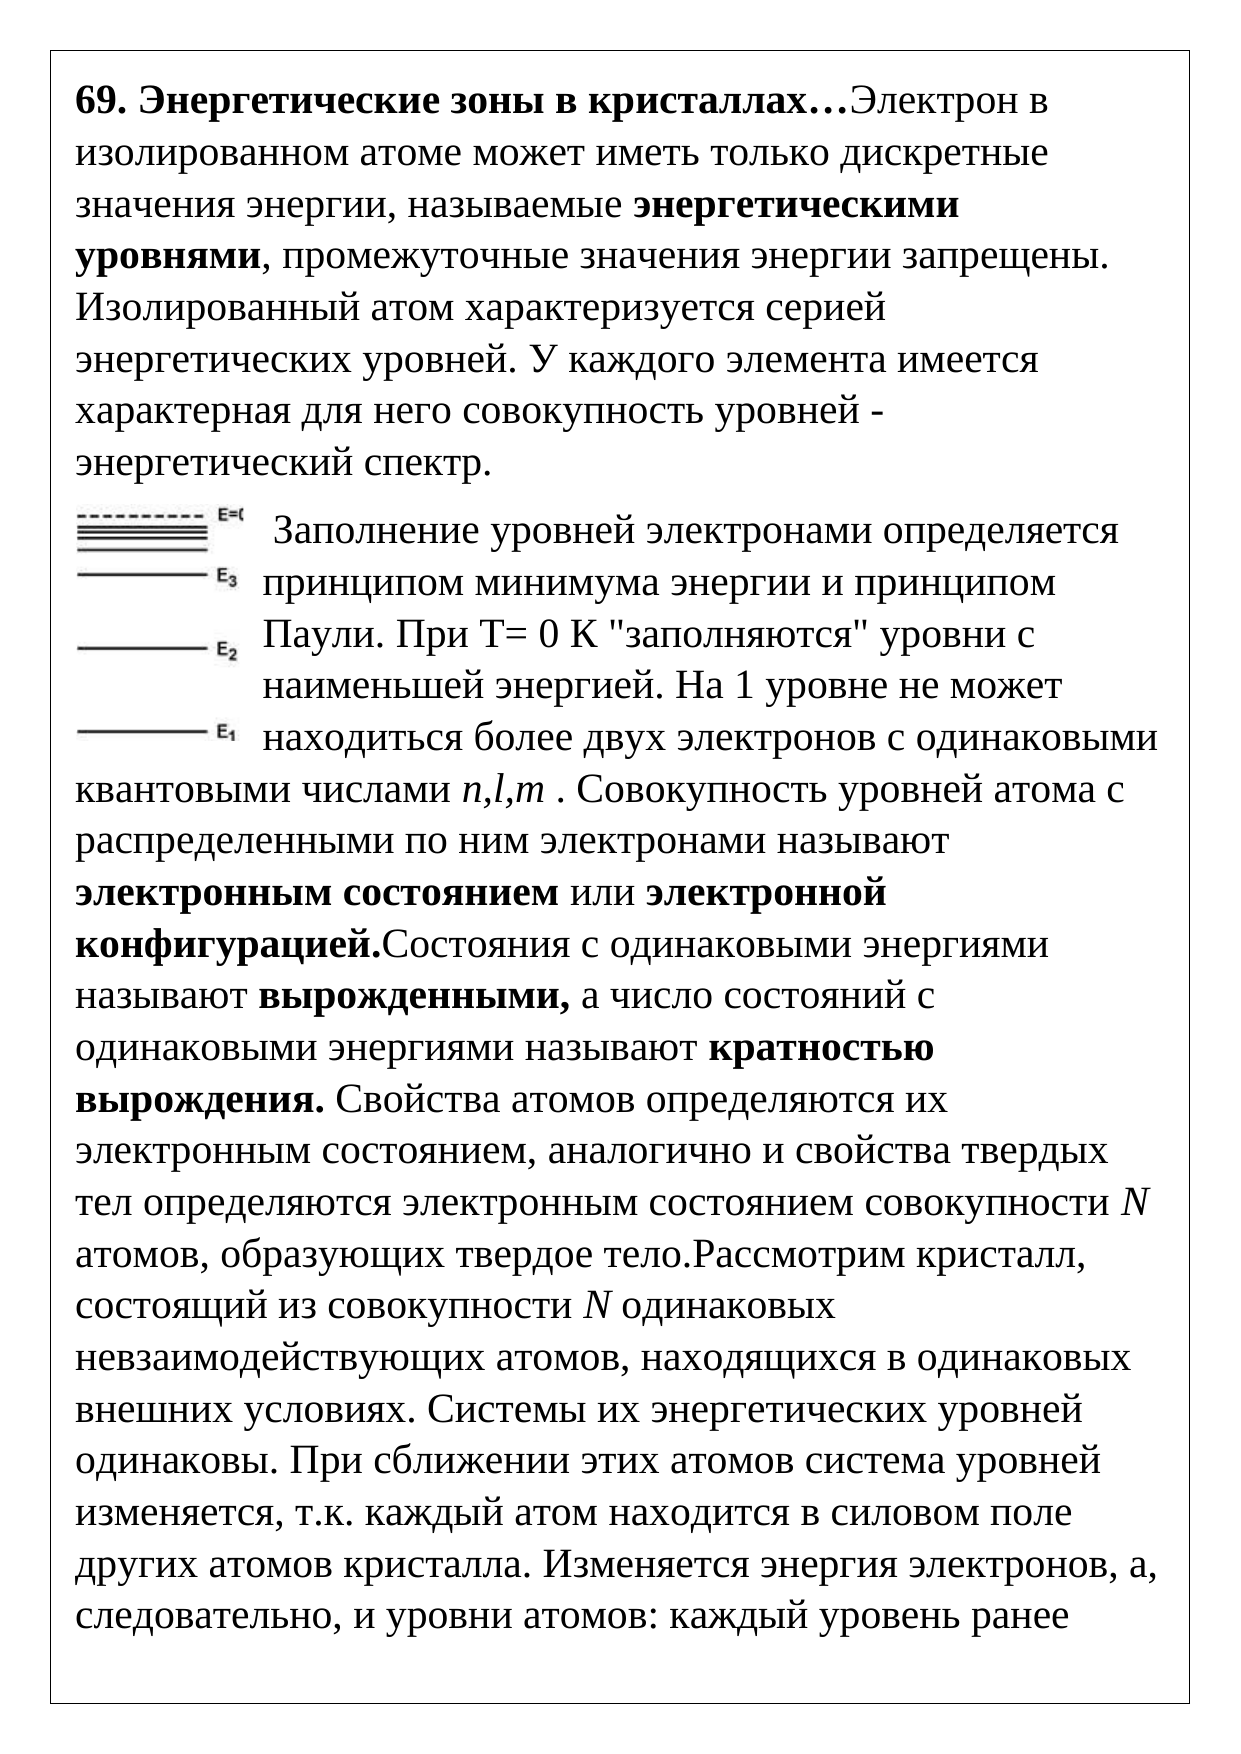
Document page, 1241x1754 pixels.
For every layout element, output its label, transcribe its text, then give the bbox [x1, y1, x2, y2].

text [75, 505, 1165, 1638]
picture [76, 504, 244, 741]
text 69. Энергетические зоны в кристаллах…Электрон в изолированном атоме может иметь только дискретные значения энергии, называемые энергетическими уровнями, промежуточные значения энергии запрещены. Изолированный атом характеризуется серией энергетических уровней. У каждого элемента имеется характерная для него совокупность уровней - энергетический спектр. [75, 75, 1165, 484]
